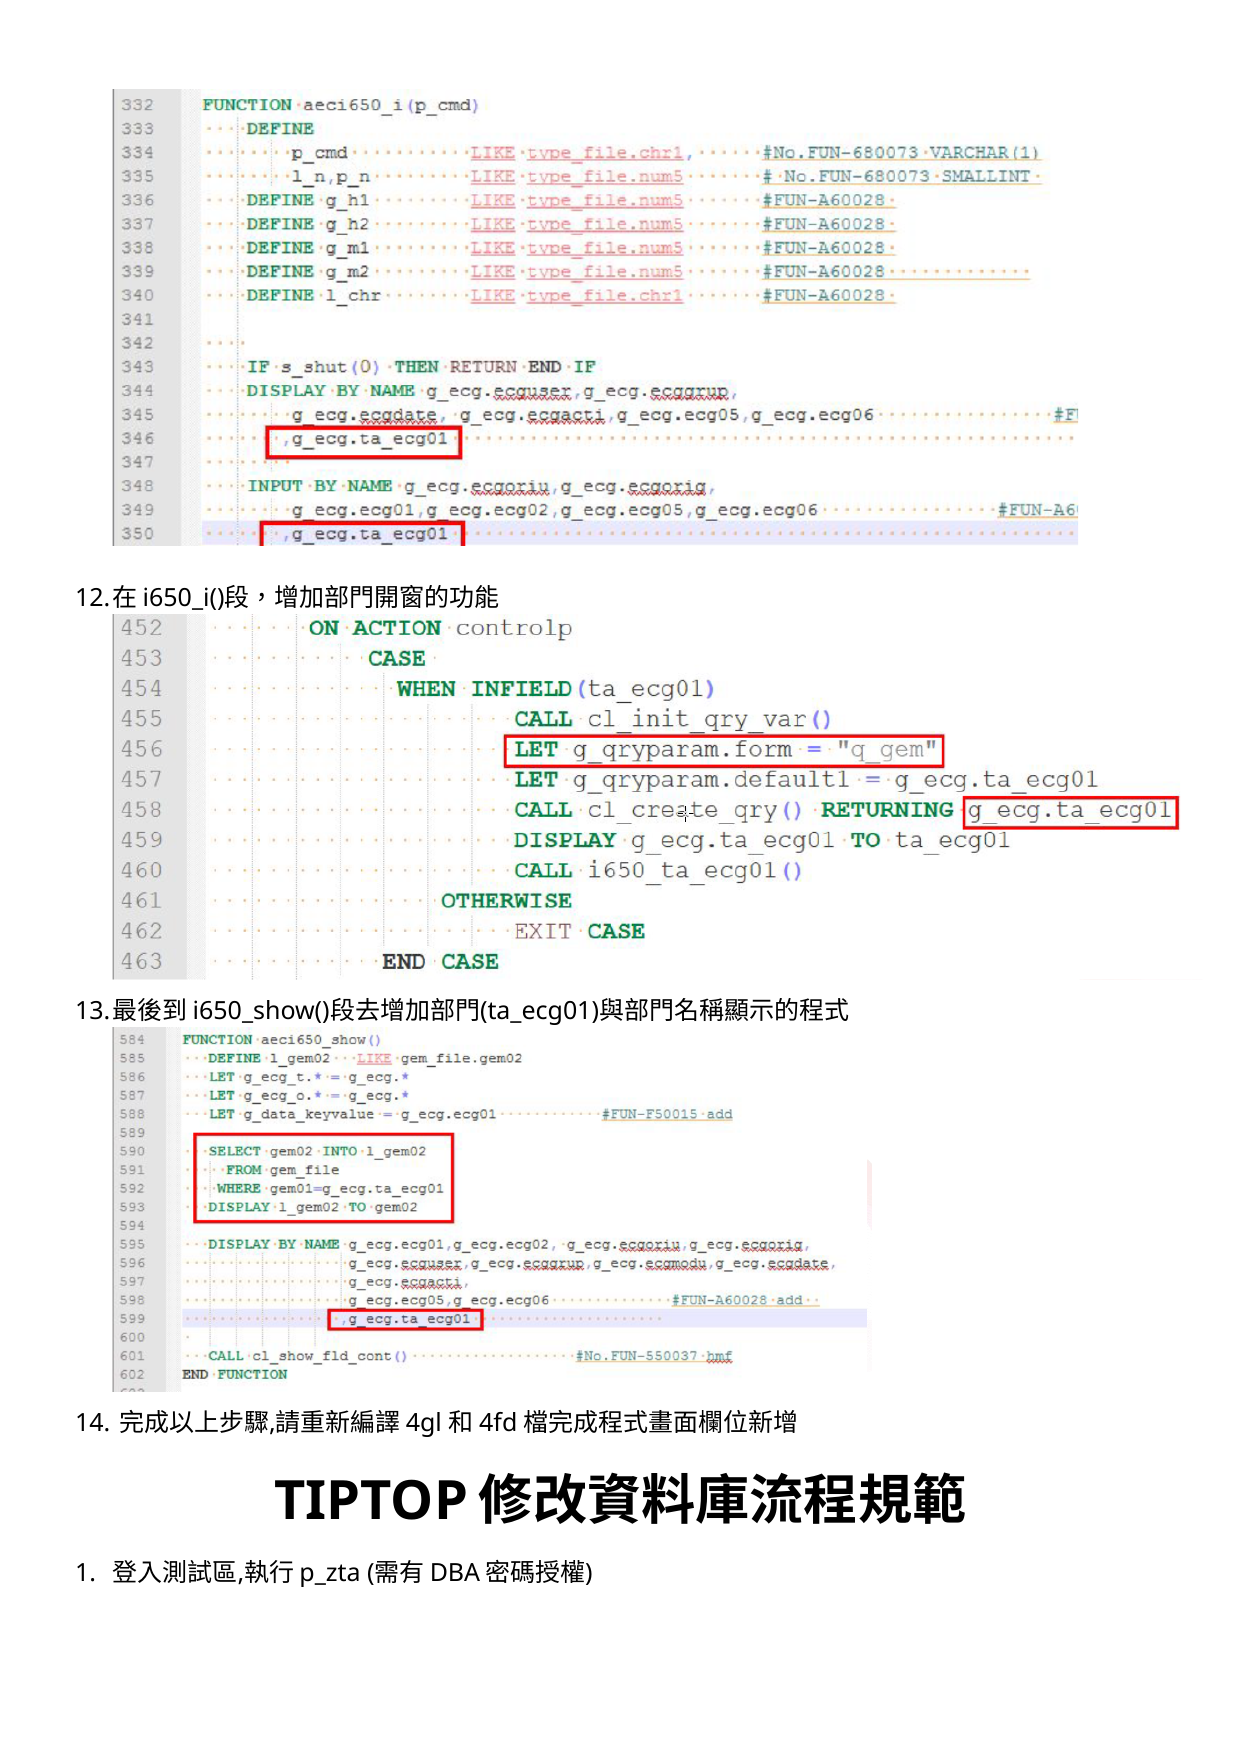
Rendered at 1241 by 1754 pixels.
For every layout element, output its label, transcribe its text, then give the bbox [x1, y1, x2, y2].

list 登入測試區,執行p_zta (需有DBA密碼授權) [75, 1552, 1165, 1589]
list 最後到i650_show()段去增加部門(ta_ecg01)與部門名稱顯示的程式 [75, 989, 1165, 1027]
picture [112, 1027, 872, 1392]
picture [112, 89, 1079, 546]
list 完成以上步驟,請重新編譯4gl 和 4fd 檔完成程式畫面欄位新增 [75, 1402, 1165, 1439]
list 在i650_i()段，增加部門開窗的功能 [75, 577, 1165, 614]
text TIPTOP修改資料庫流程規範 [75, 1439, 1165, 1552]
picture [112, 614, 1203, 980]
